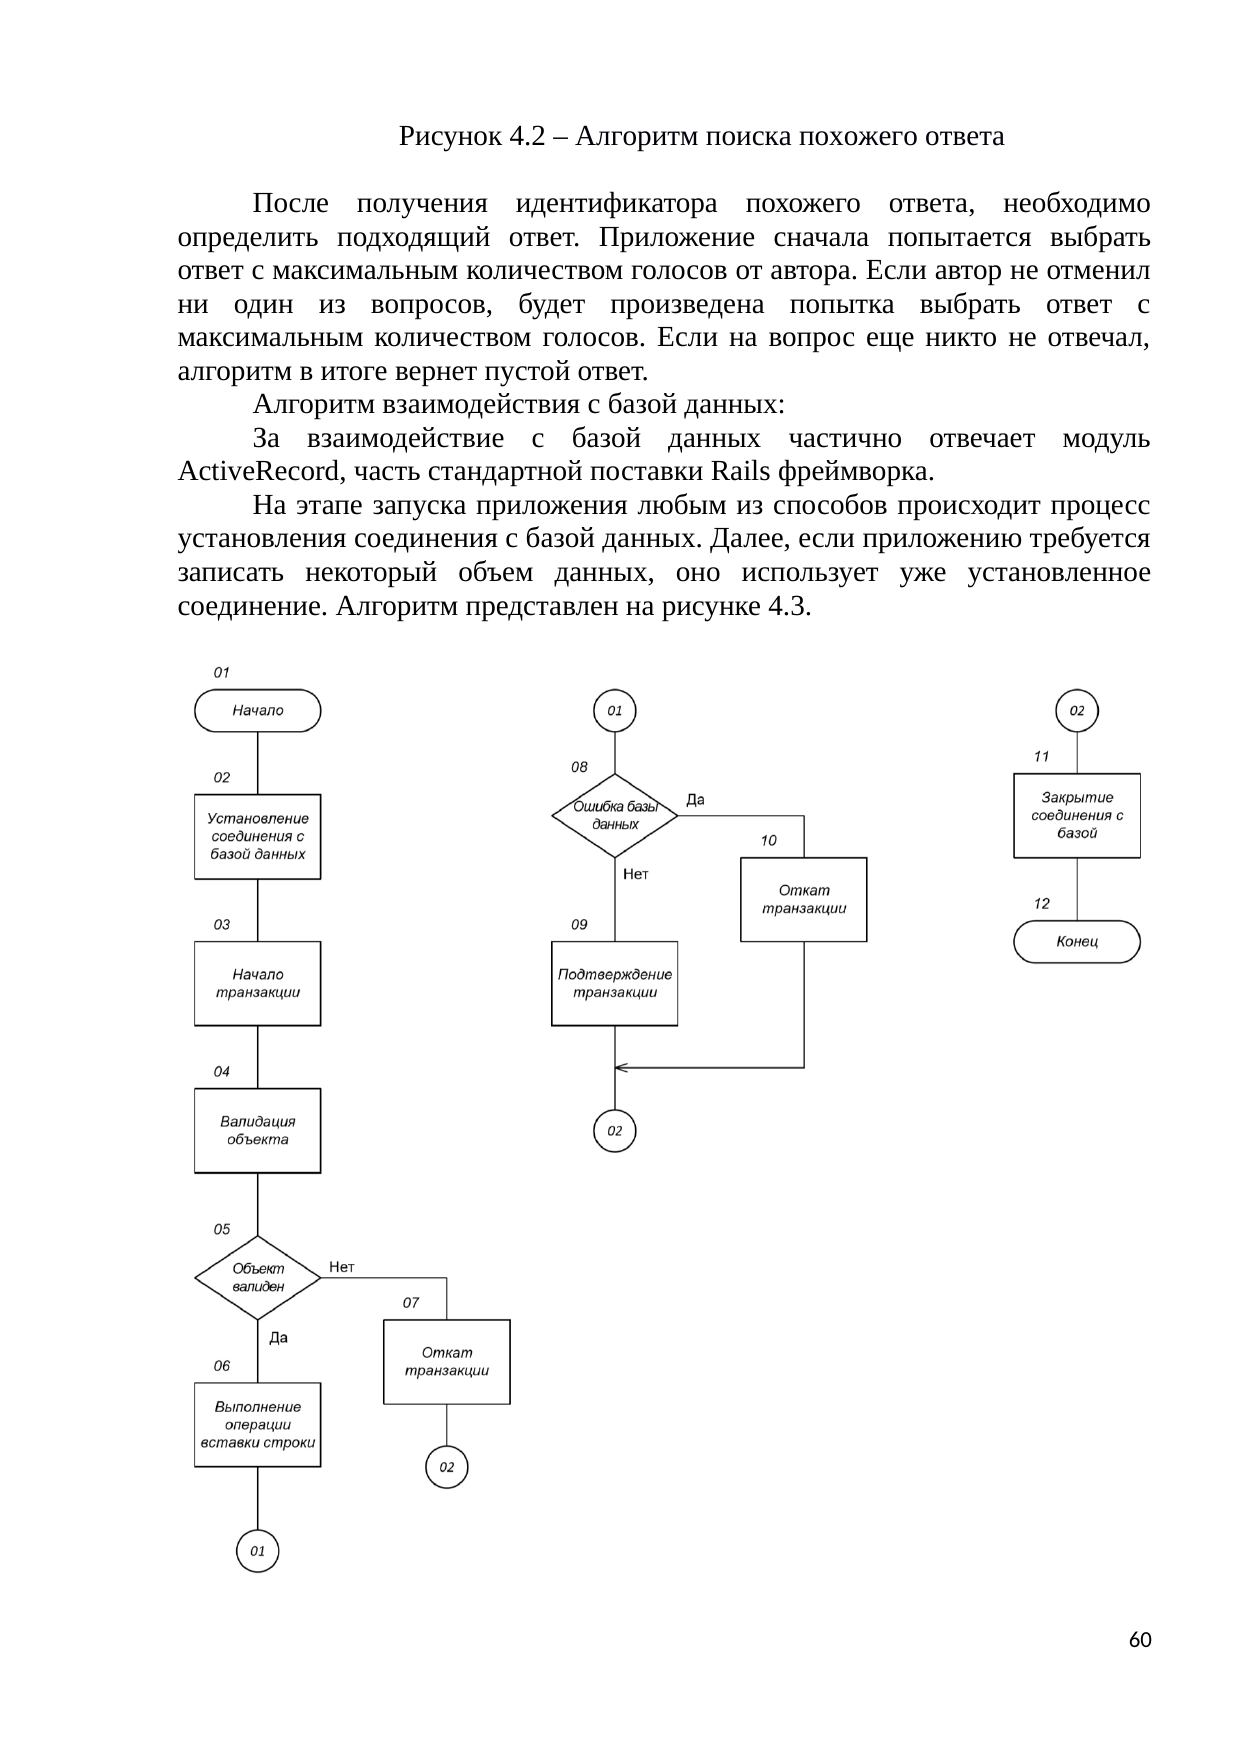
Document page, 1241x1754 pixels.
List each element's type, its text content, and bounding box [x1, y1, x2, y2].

text За взаимодействие с базой данных частично отвечает модуль ActiveRecord, часть стандартной поставки Rails фреймворка. [177, 420, 1152, 487]
text Рисунок 4.2 – Алгоритм поиска похожего ответа [177, 118, 1152, 152]
picture [177, 662, 1153, 1578]
text После получения идентификатора похожего ответа, необходимо определить подходящий ответ. Приложение сначала попытается выбрать ответ с максимальным количеством голосов от автора. Если автор не отменил ни один из вопросов, будет произведена попытка выбрать ответ с максимальным количеством голосов. Если на вопрос еще никто не отвечал, алгоритм в итоге вернет пустой ответ. [177, 185, 1152, 386]
text Алгоритм взаимодействия с базой данных: [177, 386, 1152, 420]
text На этапе запуска приложения любым из способов происходит процесс установления соединения с базой данных. Далее, если приложению требуется записать некоторый объем данных, оно использует уже установленное соединение. Алгоритм представлен на рисунке 4.3. [177, 487, 1152, 621]
